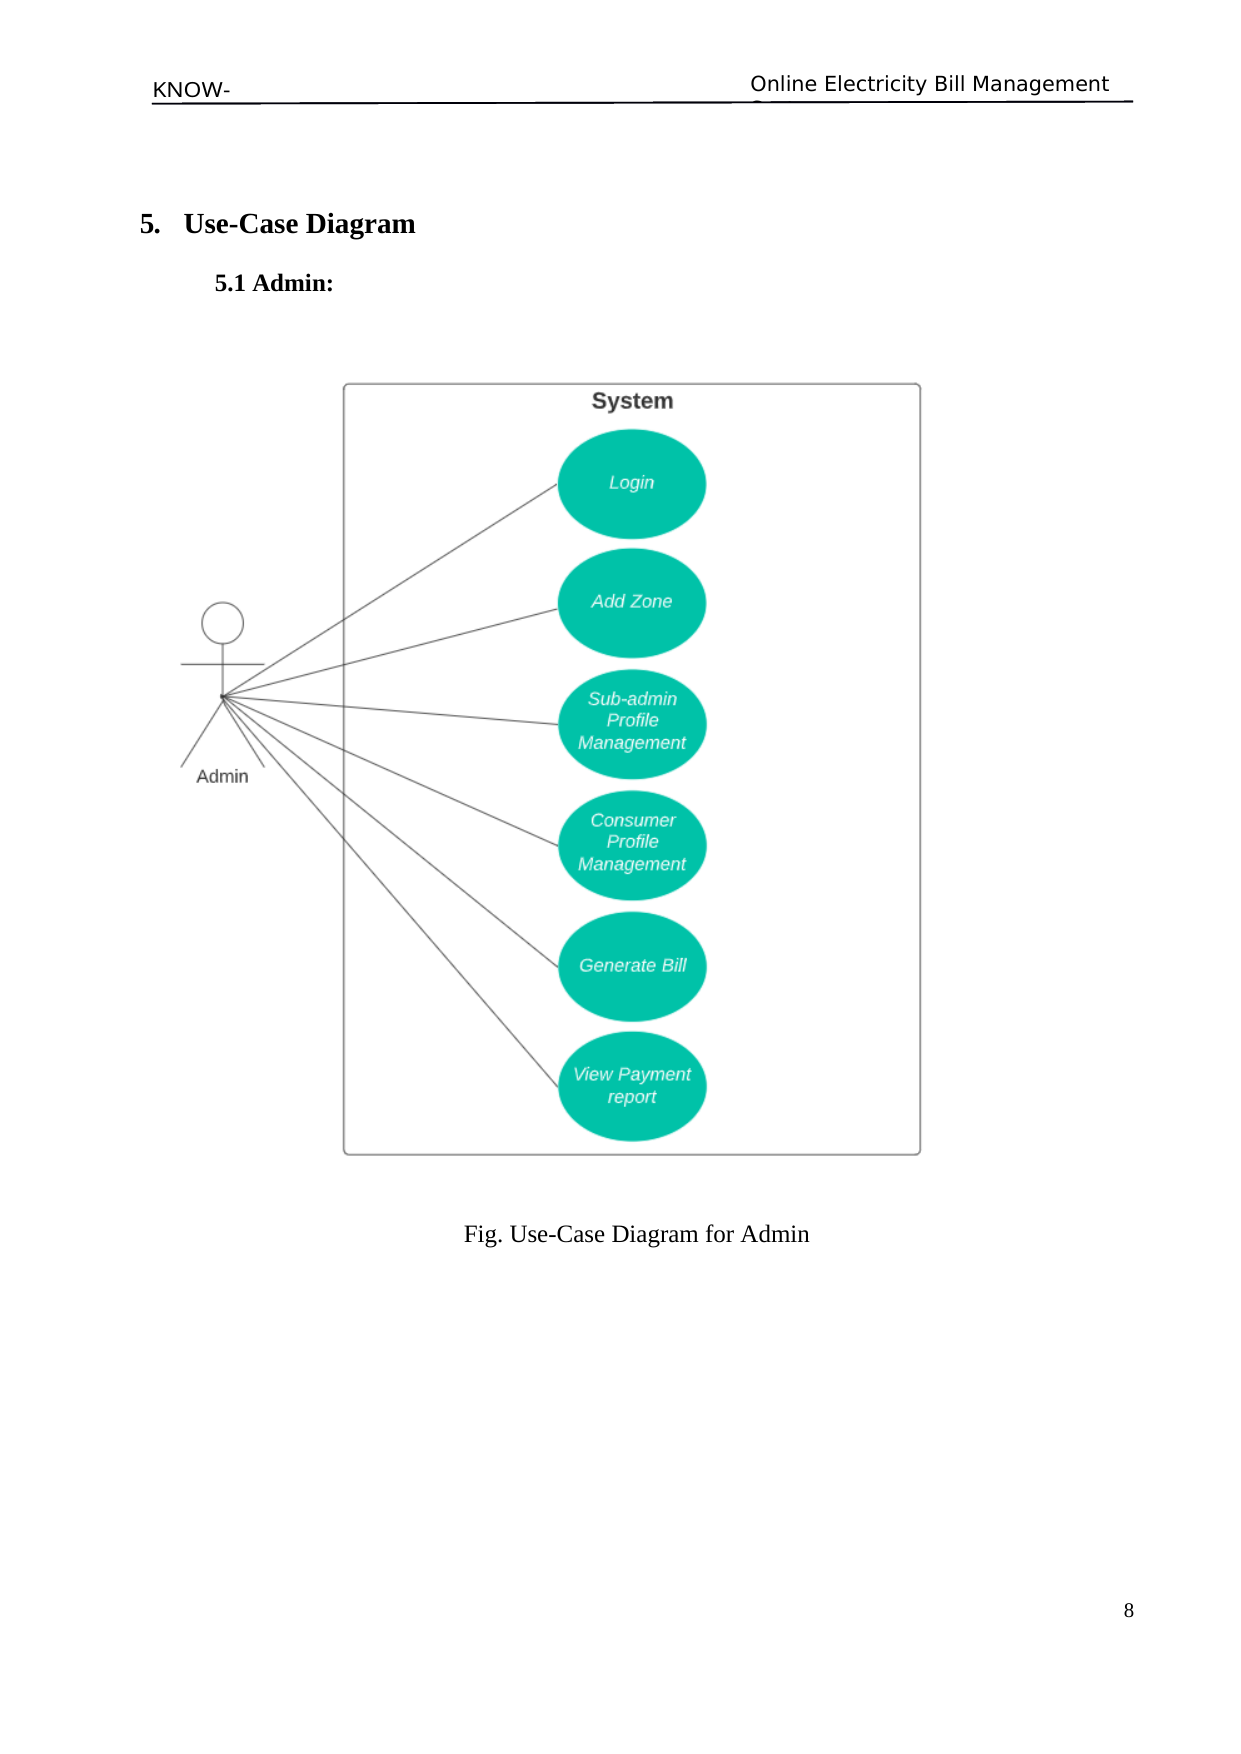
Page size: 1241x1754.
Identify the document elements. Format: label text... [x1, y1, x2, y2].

subtitle Use-Case Diagram [139, 206, 1134, 239]
text Fig. Use-Case Diagram for Admin [139, 1219, 1134, 1247]
text 5.1 Admin: [139, 268, 1134, 297]
picture [139, 345, 1136, 1192]
